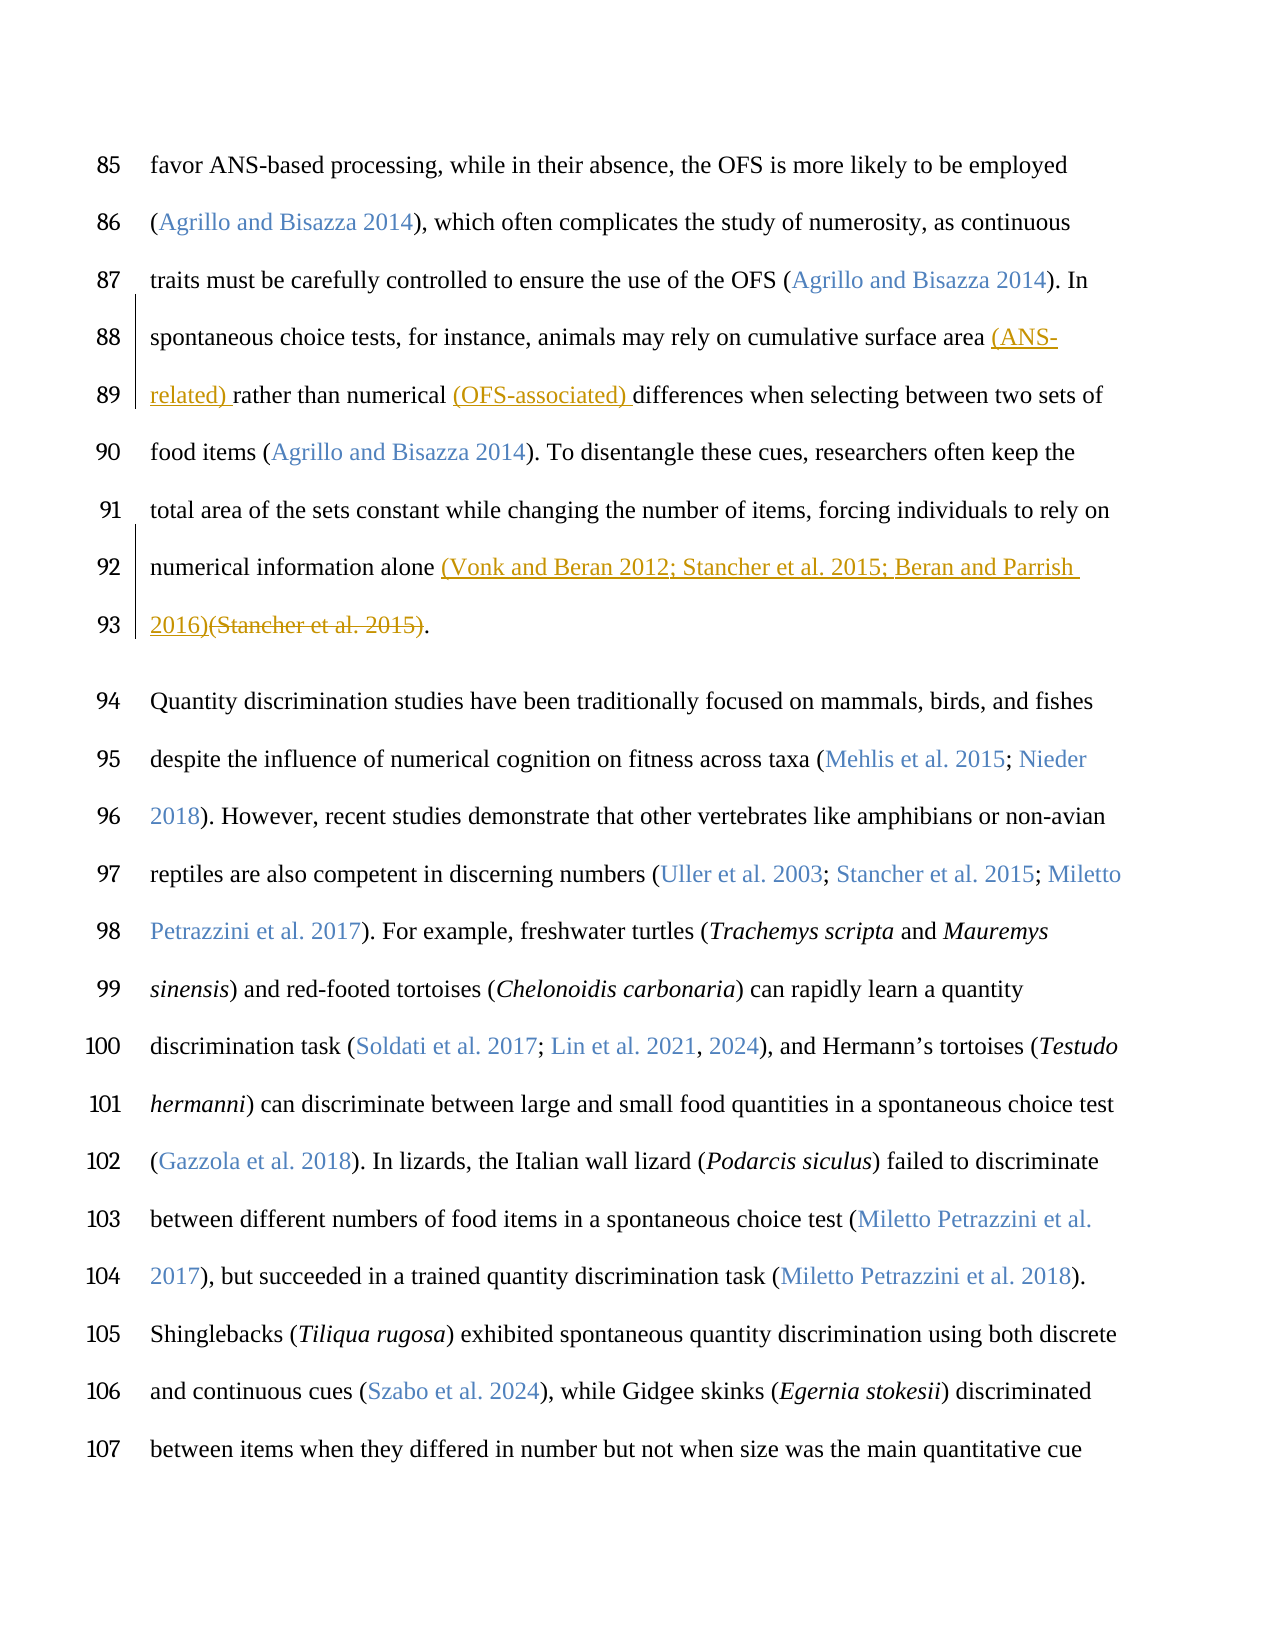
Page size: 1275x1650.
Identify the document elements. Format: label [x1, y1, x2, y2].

text [150, 150, 1125, 639]
text [150, 686, 1125, 1462]
